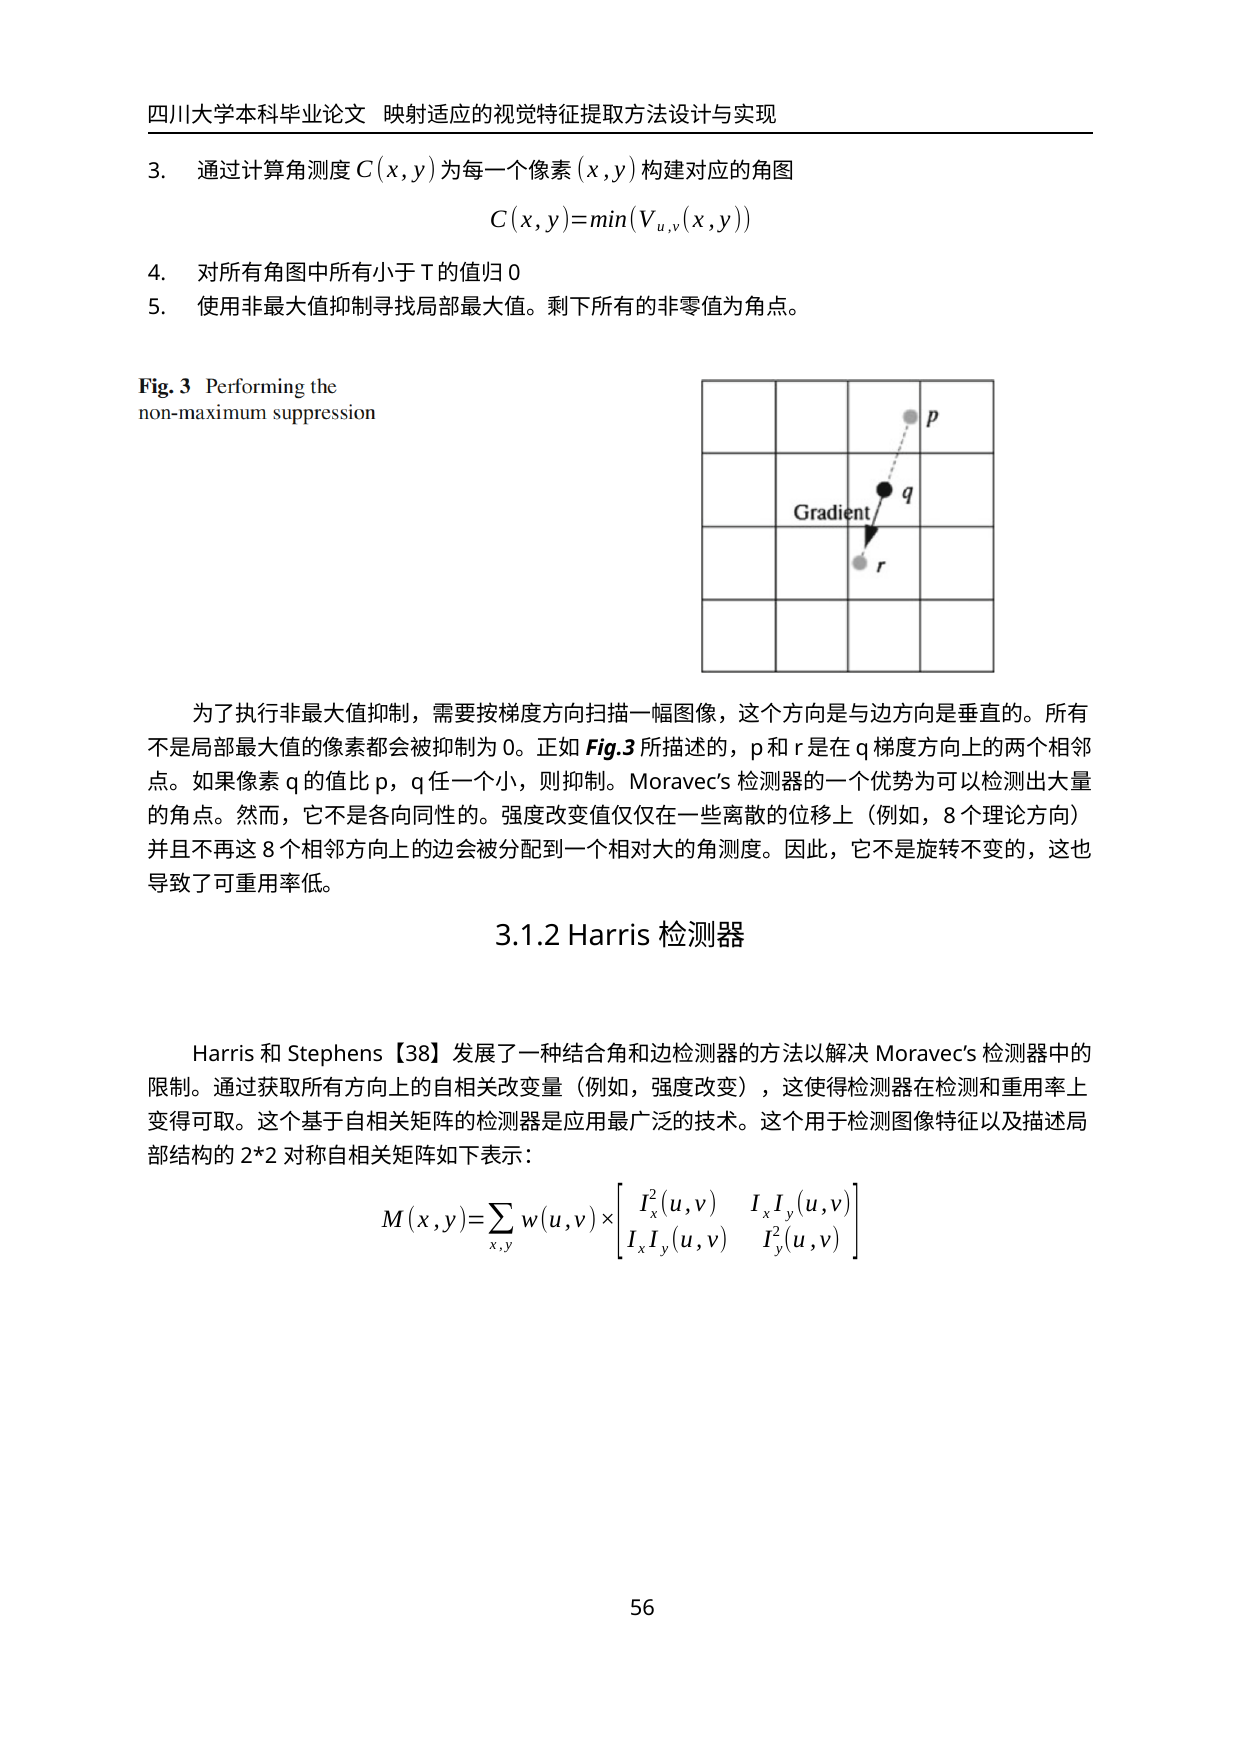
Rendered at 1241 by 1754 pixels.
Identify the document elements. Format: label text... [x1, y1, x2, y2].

list 对所有角图中所有小于T的值归 0 [148, 254, 1092, 288]
text Harris 和 Stephens【38】发展了一种结合角和边检测器的方法以解决 Moravec’s 检测器中的限制。通过获取所有方向上的自相关改变量（例如，强度改变），这使得检测器在检测和重用率上变得可取。这个基于自相关矩阵的检测器是应用最广泛的技术。这个用于检测图像特征以及描述局部结构的 2*2 对称自相关矩阵如下表示： [148, 1035, 1092, 1171]
list 通过计算角测度 为每一个像素 构建对应的角图 [148, 152, 1092, 186]
text 3.1.2 Harris 检测器 [148, 899, 1092, 967]
picture [135, 365, 1011, 690]
list 使用非最大值抑制寻找局部最大值。剩下所有的非零值为角点。 [148, 288, 1092, 322]
